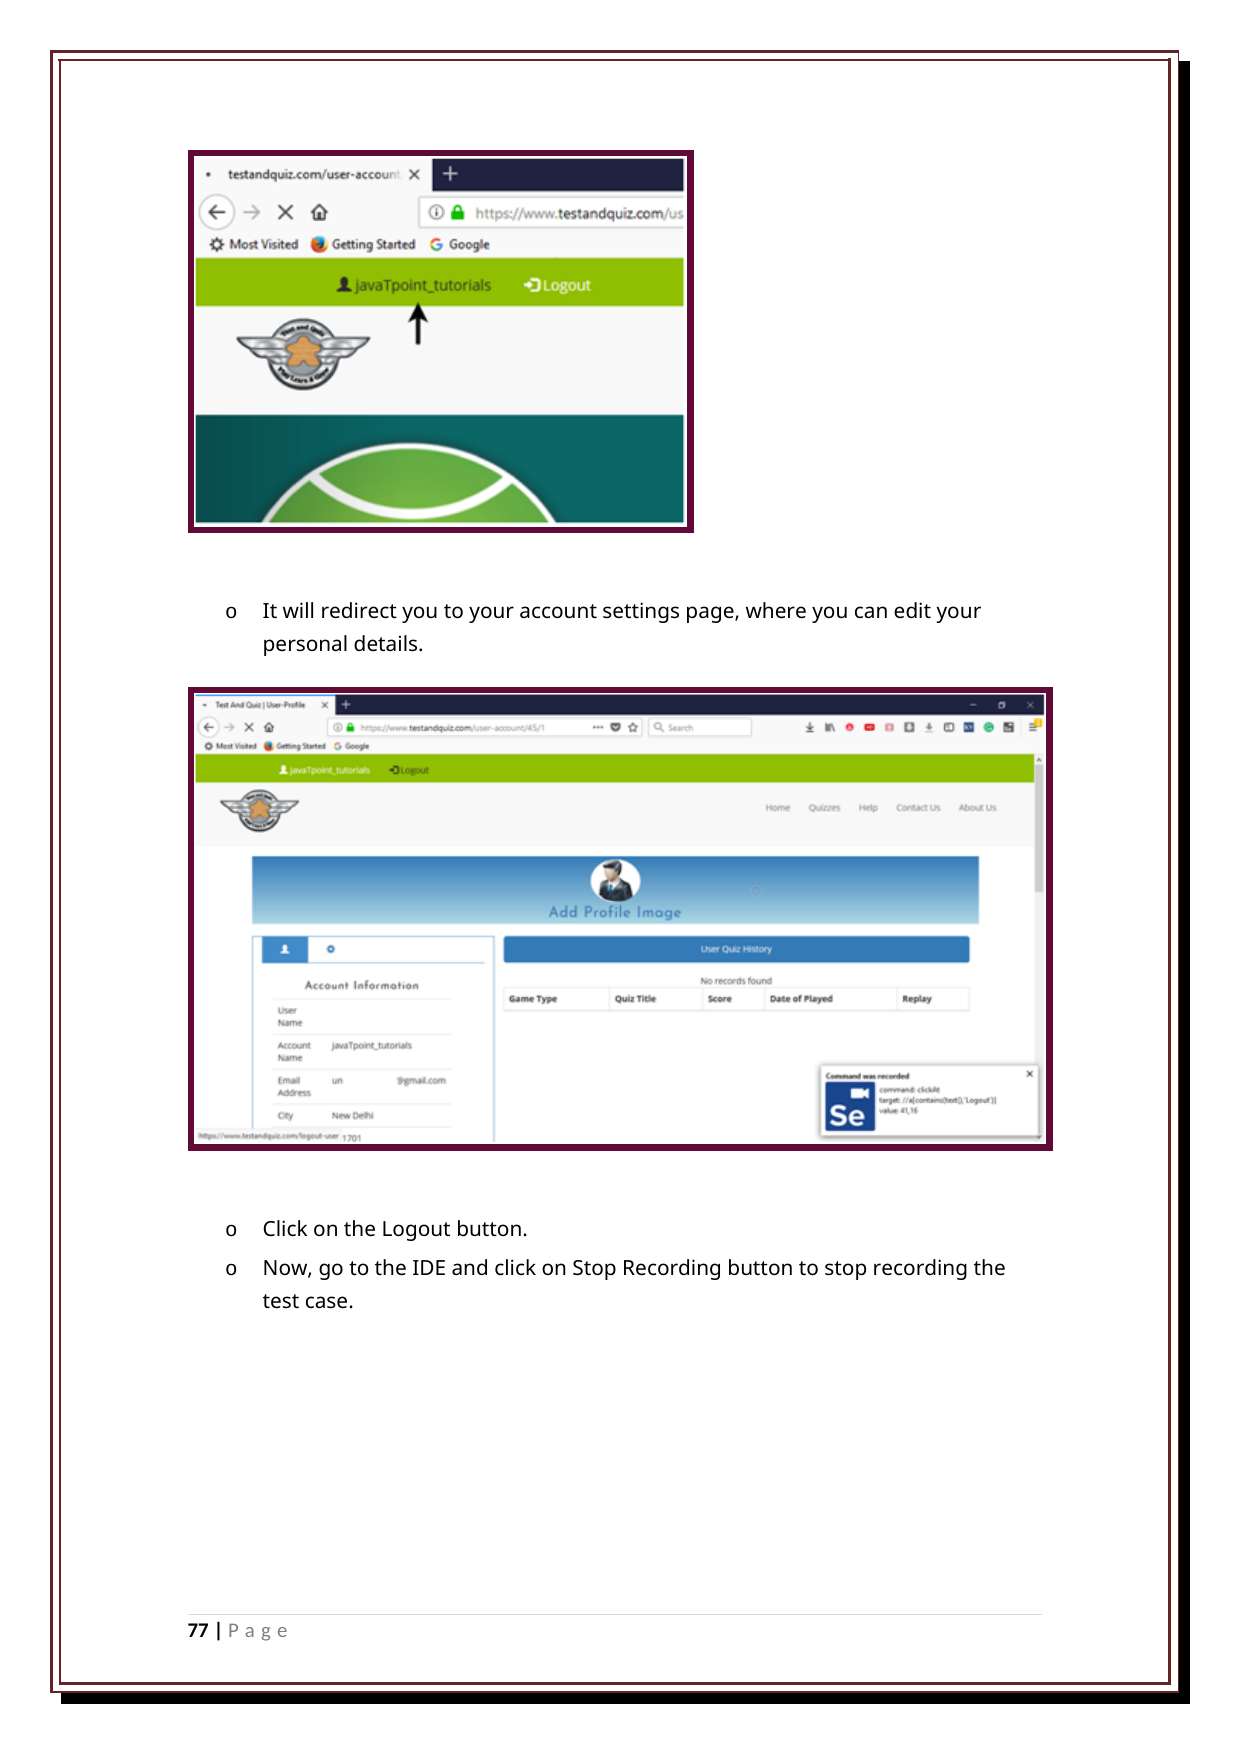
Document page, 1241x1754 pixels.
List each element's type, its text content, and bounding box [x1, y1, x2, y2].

list Now, go to the IDE and click on Stop Recording button to stop recording the test case. [225, 1249, 1042, 1314]
list Click on the Logout button. [225, 1209, 1042, 1242]
list It will redirect you to your account settings page, where you can edit your personal details. [225, 592, 1042, 657]
picture [194, 693, 1046, 1144]
picture [194, 156, 687, 527]
